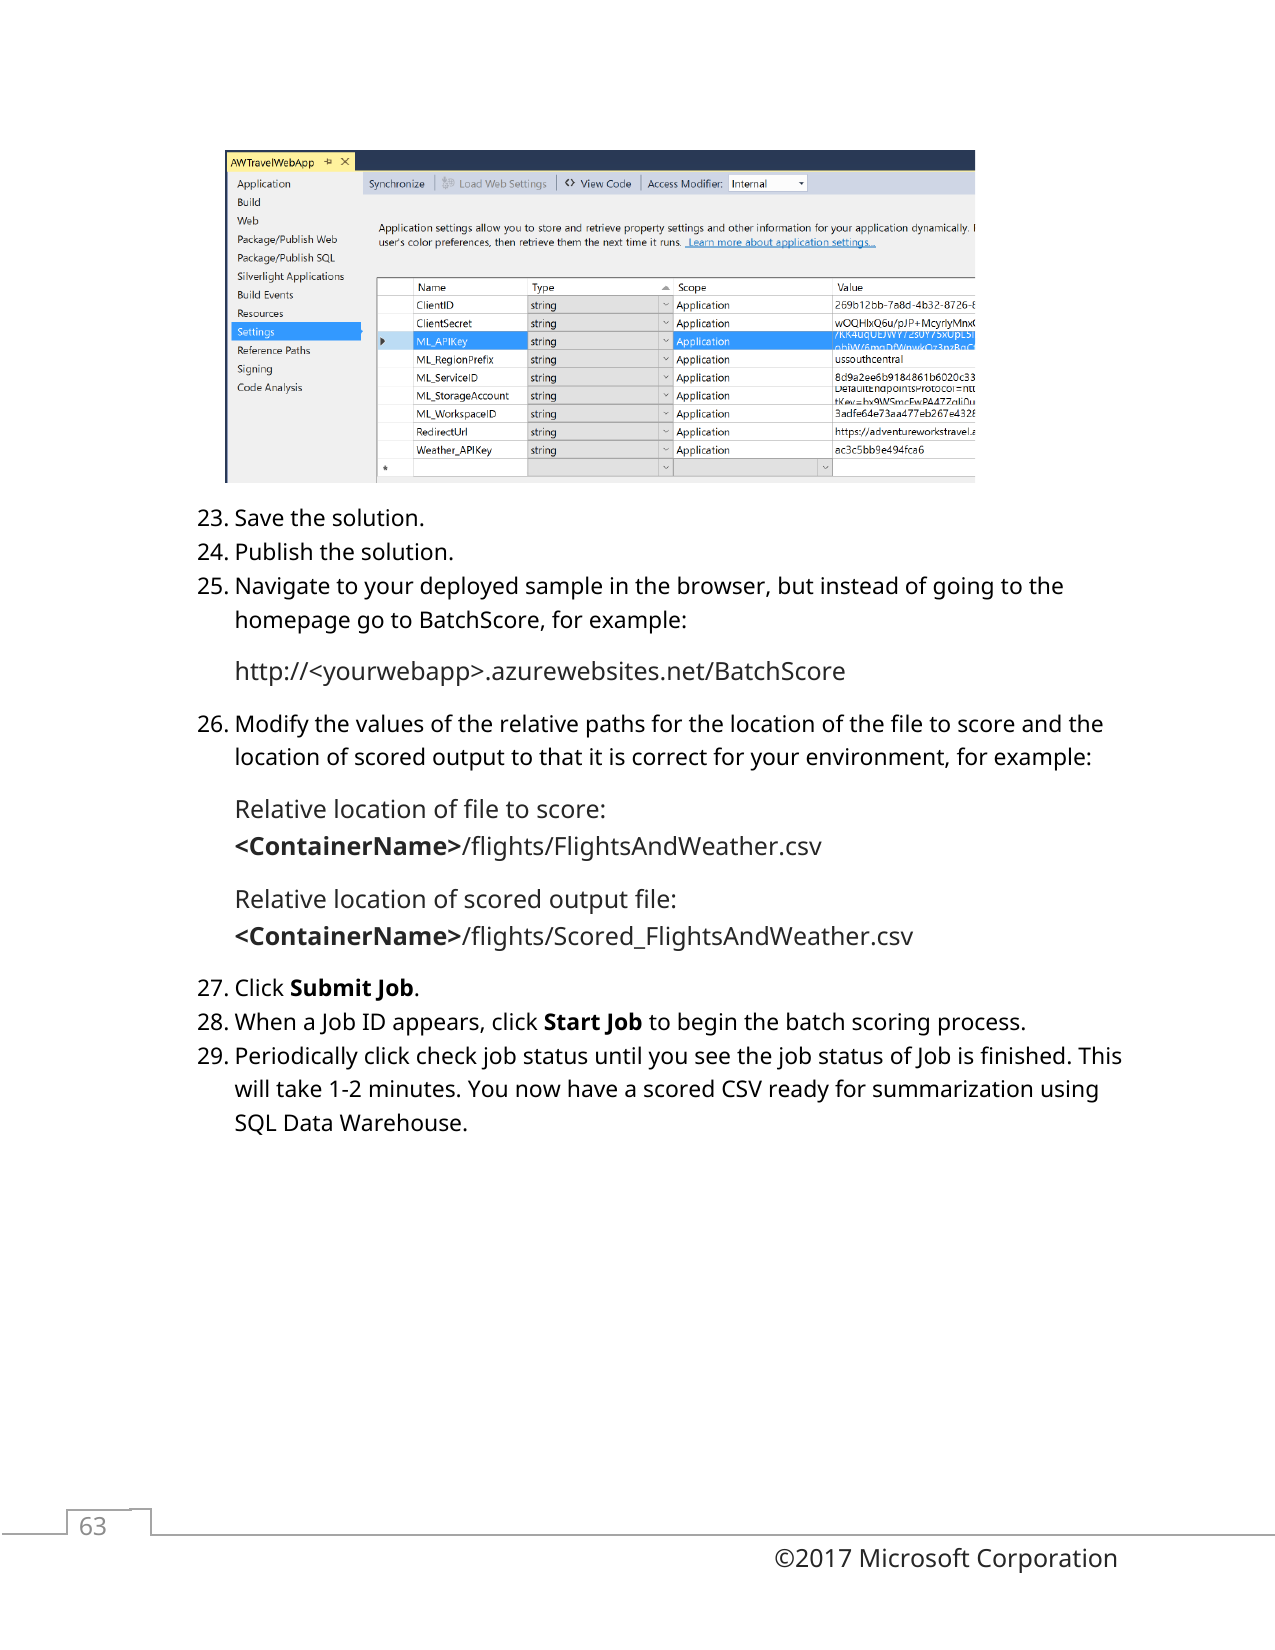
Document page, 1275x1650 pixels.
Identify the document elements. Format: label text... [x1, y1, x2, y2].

list Click Submit Job. [197, 972, 1125, 1003]
list Modify the values of the relative paths for the location of the file to score and the location of scored output to that it is correct for your environment, for example: [197, 707, 1125, 772]
picture [225, 150, 976, 483]
list Navigate to your deployed sample in the browser, but instead of going to the homepage go to BatchScore, for example: [197, 570, 1125, 635]
text http://<yourwebapp>.azurewebsites.net/BatchScore [197, 654, 1125, 688]
text Relative location of scored output file: <ContainerName>/flights/Scored_FlightsAndWeather.csv [234, 882, 1125, 953]
list Periodically click check job status until you see the job status of Job is finished. This will take 1-2 minutes. You now have a scored CSV ready for summarization using SQL Data Warehouse. [197, 1039, 1125, 1138]
list Save the solution. [197, 502, 1125, 534]
text Relative location of file to score: <ContainerName>/flights/FlightsAndWeather.csv [234, 792, 1125, 862]
list When a Job ID appears, click Start Job to begin the batch scoring process. [197, 1006, 1125, 1037]
list Publish the solution. [197, 536, 1125, 567]
